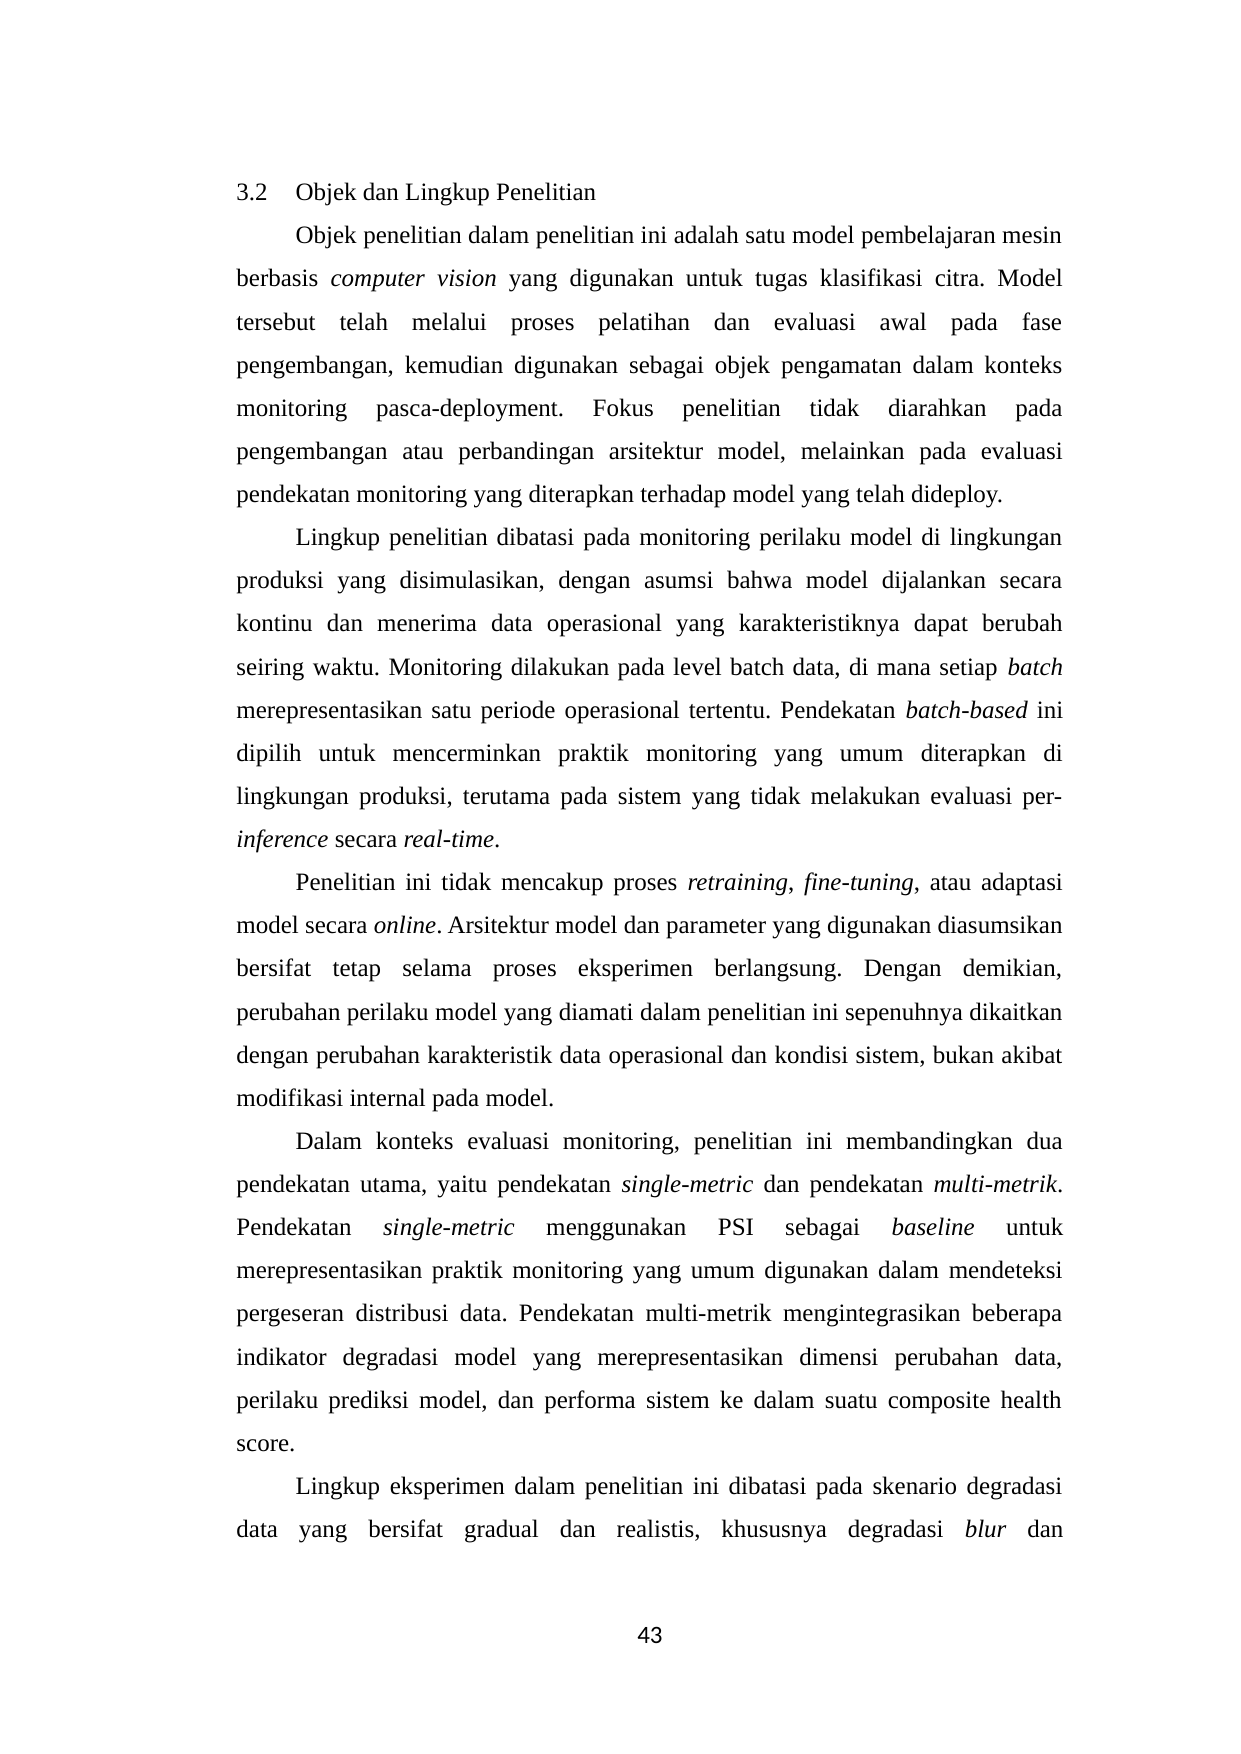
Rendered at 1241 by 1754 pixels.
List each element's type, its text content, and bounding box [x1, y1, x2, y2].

text Dalam konteks evaluasi monitoring, penelitian ini membandingkan dua pendekatan utama, yaitu pendekatan single-metric dan pendekatan multi-metrik. Pendekatan single-metric menggunakan PSI sebagai baseline untuk merepresentasikan praktik monitoring yang umum digunakan dalam mendeteksi pergeseran distribusi data. Pendekatan multi-metrik mengintegrasikan beberapa indikator degradasi model yang merepresentasikan dimensi perubahan data, perilaku prediksi model, dan performa sistem ke dalam suatu composite health score. [236, 1126, 1063, 1457]
text Penelitian ini tidak mencakup proses retraining, fine-tuning, atau adaptasi model secara online. Arsitektur model dan parameter yang digunakan diasumsikan bersifat tetap selama proses eksperimen berlangsung. Dengan demikian, perubahan perilaku model yang diamati dalam penelitian ini sepenuhnya dikaitkan dengan perubahan karakteristik data operasional dan kondisi sistem, bukan akibat modifikasi internal pada model. [236, 867, 1063, 1112]
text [236, 1471, 1063, 1543]
text Objek penelitian dalam penelitian ini adalah satu model pembelajaran mesin berbasis computer vision yang digunakan untuk tugas klasifikasi citra. Model tersebut telah melalui proses pelatihan dan evaluasi awal pada fase pengembangan, kemudian digunakan sebagai objek pengamatan dalam konteks monitoring pasca-deployment. Fokus penelitian tidak diarahkan pada pengembangan atau perbandingan arsitektur model, melainkan pada evaluasi pendekatan monitoring yang diterapkan terhadap model yang telah dideploy. [236, 220, 1063, 508]
subtitle 3.2 Objek dan Lingkup Penelitian [236, 177, 1063, 206]
text Lingkup penelitian dibatasi pada monitoring perilaku model di lingkungan produksi yang disimulasikan, dengan asumsi bahwa model dijalankan secara kontinu dan menerima data operasional yang karakteristiknya dapat berubah seiring waktu. Monitoring dilakukan pada level batch data, di mana setiap batch merepresentasikan satu periode operasional tertentu. Pendekatan batch-based ini dipilih untuk mencerminkan praktik monitoring yang umum diterapkan di lingkungan produksi, terutama pada sistem yang tidak melakukan evaluasi per-inference secara real-time. [236, 522, 1063, 853]
